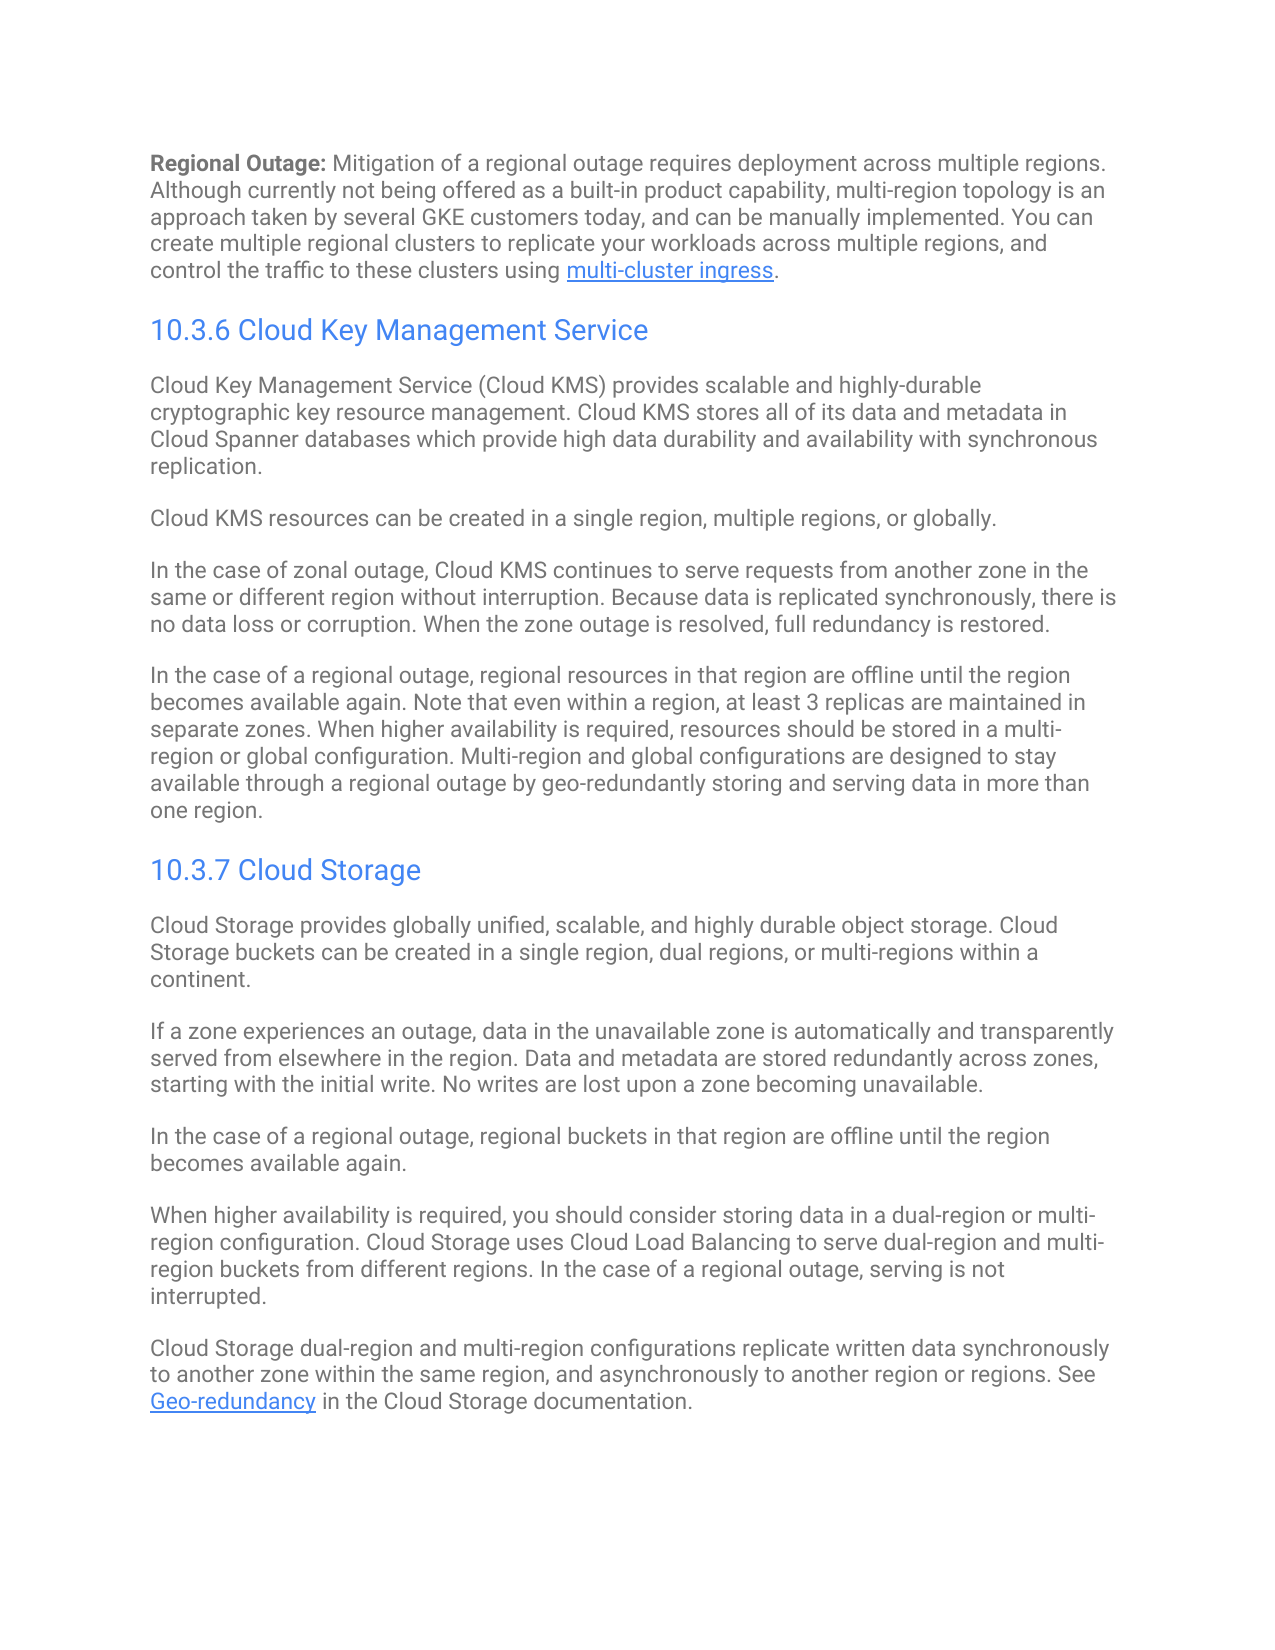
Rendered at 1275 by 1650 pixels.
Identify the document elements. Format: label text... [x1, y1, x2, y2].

text In the case of zonal outage, Cloud KMS continues to serve requests from another zone in the same or different region without interruption. Because data is replicated synchronously, there is no data loss or corruption. When the zone outage is resolved, full redundancy is restored. [150, 557, 1125, 638]
text When higher availability is required, you should consider storing data in a dual-region or multi-region configuration. Cloud Storage uses Cloud Load Balancing to serve dual-region and multi-region buckets from different regions. In the case of a regional outage, serving is not interrupted. [150, 1202, 1125, 1310]
text Regional Outage: Mitigation of a regional outage requires deployment across multiple regions. Although currently not being offered as a built-in product capability, multi-region topology is an approach taken by several GKE customers today, and can be manually implemented. You can create multiple regional clusters to replicate your workloads across multiple regions, and control the traffic to these clusters using multi-cluster ingress. [150, 150, 1125, 284]
subtitle 10.3.7 Cloud Storage [150, 853, 1250, 887]
text Cloud Key Management Service (Cloud KMS) provides scalable and highly-durable cryptographic key resource management. Cloud KMS stores all of its data and metadata in Cloud Spanner databases which provide high data durability and availability with synchronous replication. [150, 373, 1125, 480]
text Cloud Storage dual-region and multi-region configurations replicate written data synchronously to another zone within the same region, and asynchronously to another region or regions. See Geo-redundancy in the Cloud Storage documentation. [150, 1335, 1125, 1415]
text If a zone experiences an outage, data in the unavailable zone is automatically and transparently served from elsewhere in the region. Data and metadata are stored redundantly across zones, starting with the initial write. No writes are lost upon a zone becoming unavailable. [150, 1018, 1125, 1098]
text In the case of a regional outage, regional buckets in that region are offline until the region becomes available again. [150, 1123, 1125, 1177]
text Cloud KMS resources can be created in a single region, multiple regions, or globally. [150, 505, 1125, 532]
text Cloud Storage provides globally unified, scalable, and highly durable object storage. Cloud Storage buckets can be created in a single region, dual regions, or multi-regions within a continent. [150, 912, 1125, 993]
text In the case of a regional outage, regional resources in that region are offline until the region becomes available again. Note that even within a region, at least 3 replicas are maintained in separate zones. When higher availability is required, resources should be stored in a multi-region or global configuration. Multi-region and global configurations are designed to stay available through a regional outage by geo-redundantly storing and serving data in more than one region. [150, 663, 1125, 824]
subtitle 10.3.6 Cloud Key Management Service [150, 313, 1250, 348]
